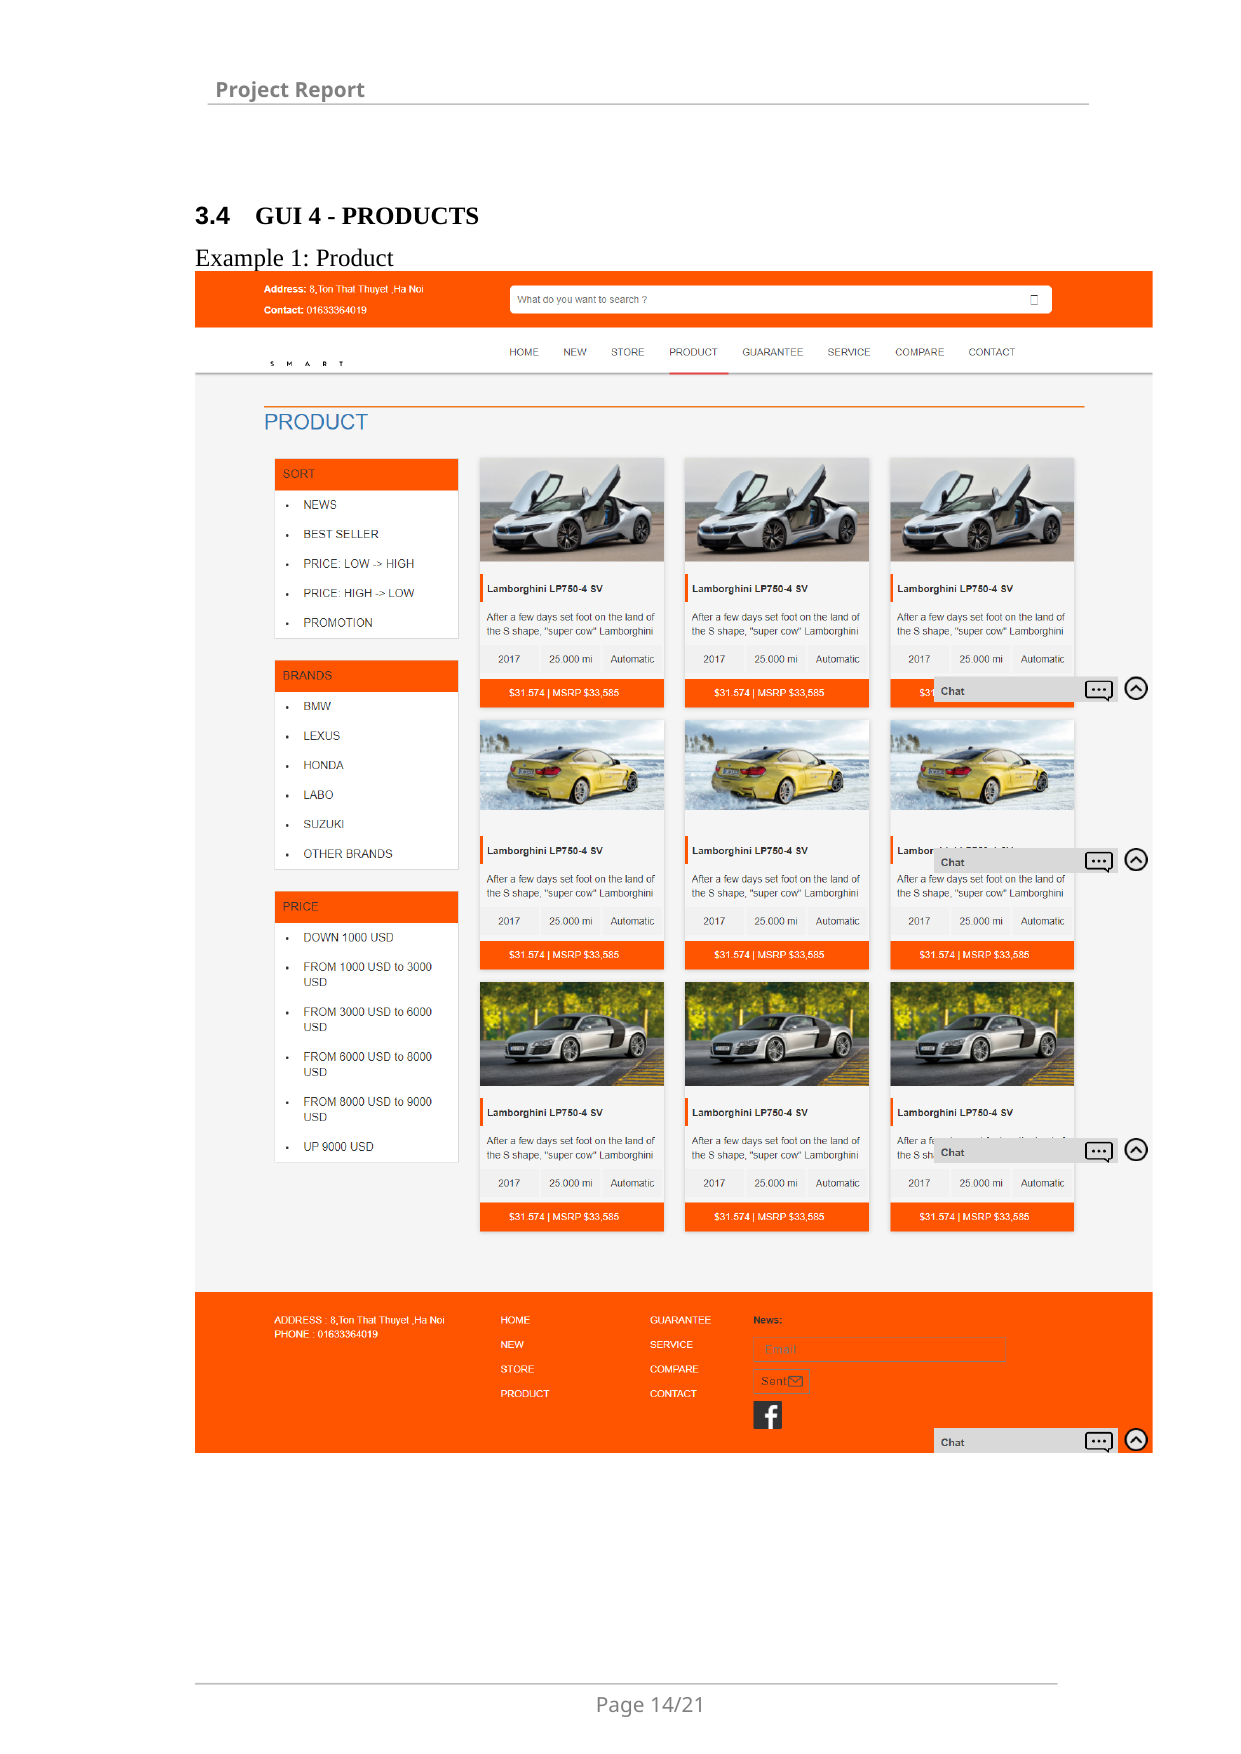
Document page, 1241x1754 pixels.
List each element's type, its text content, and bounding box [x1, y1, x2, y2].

picture [195, 271, 1153, 1453]
subtitle GUI 4 - PRODUCTS [195, 201, 1106, 230]
text Example 1: Product [195, 243, 1106, 271]
